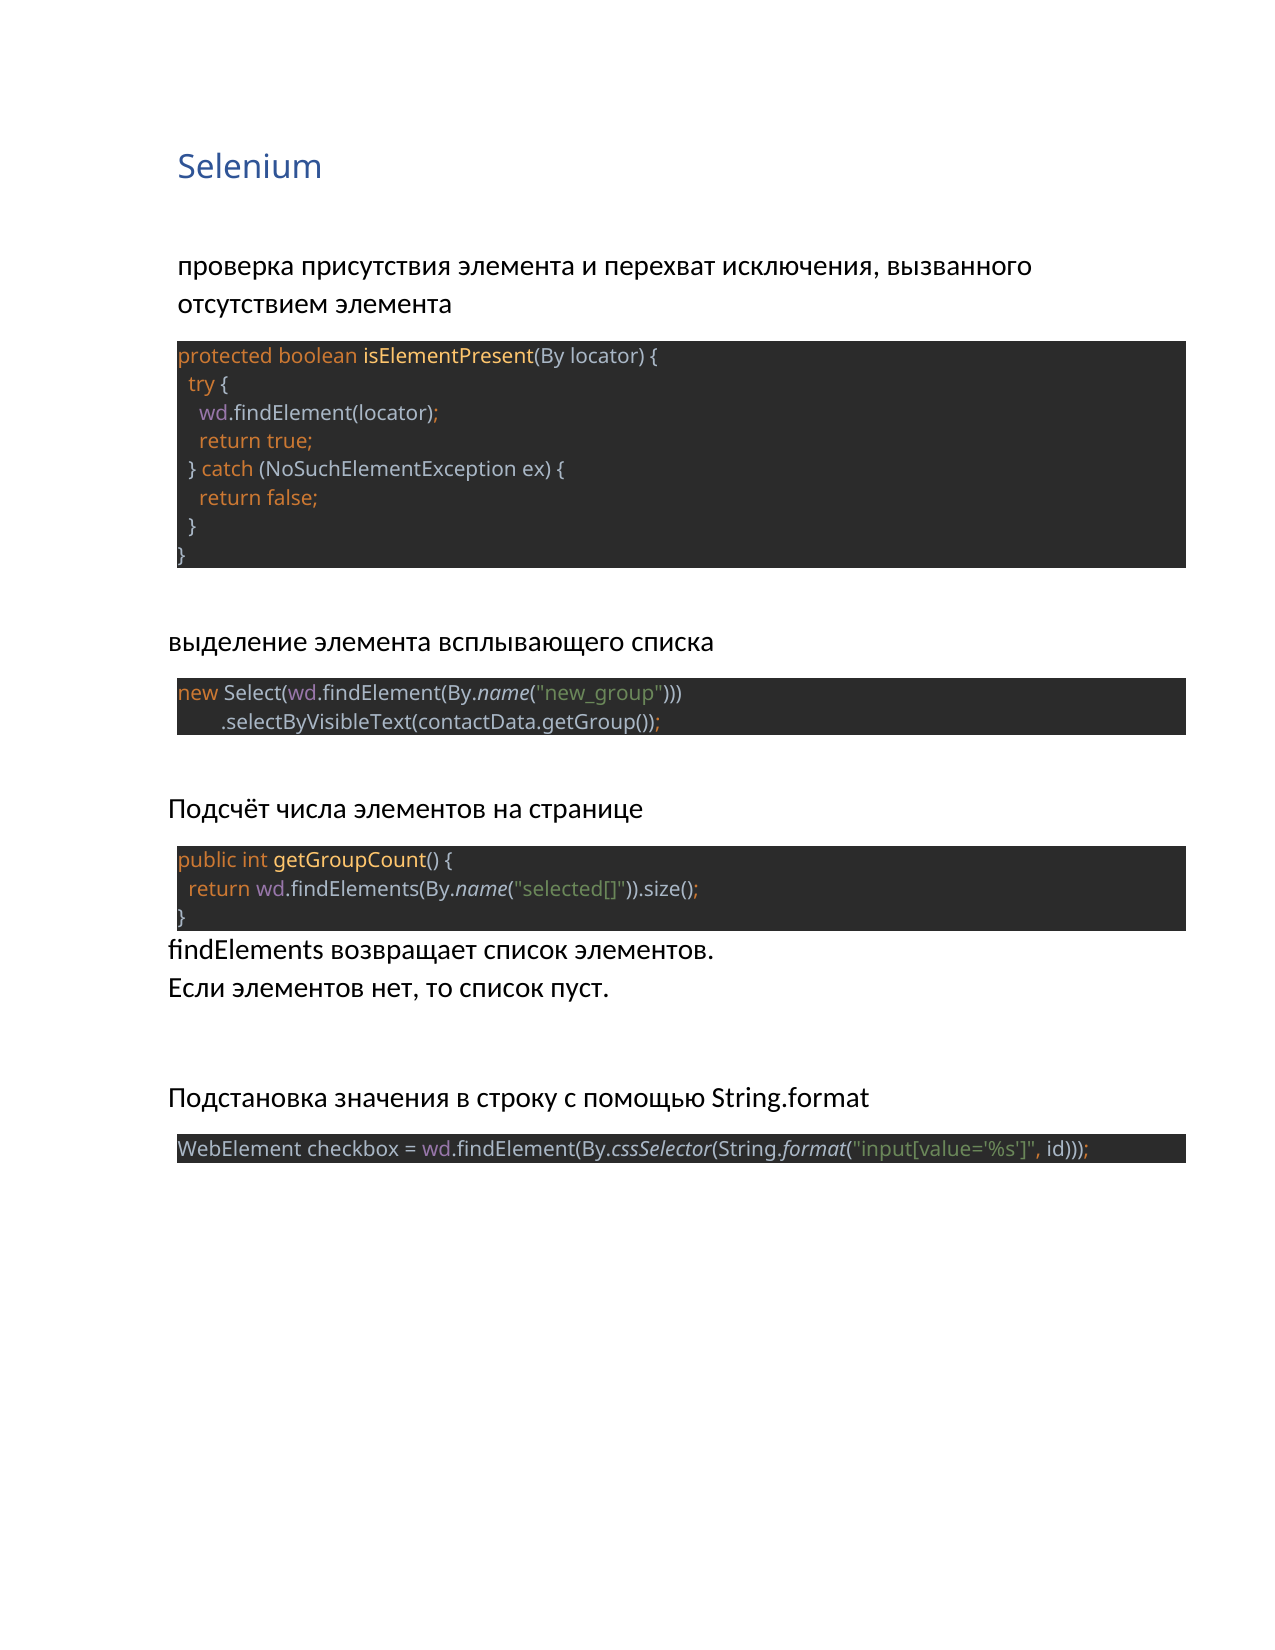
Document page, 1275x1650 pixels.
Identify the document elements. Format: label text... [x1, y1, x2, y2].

text WebElement checkbox = wd.findElement(By.cssSelector(String.format("input[value='%s']", id))); [177, 1134, 1186, 1163]
text Подсчёт числа элементов на странице [168, 790, 1186, 826]
text Подстановка значения в строку с помощью String.format [168, 1079, 1186, 1115]
subtitle Selenium [177, 143, 1186, 188]
text выделение элемента всплывающего списка [168, 623, 1186, 659]
text protected boolean isElementPresent(By locator) { try { wd.findElement(locator); return true; } catch (NoSuchElementException ex) { return false; } } [177, 341, 1186, 568]
text public int getGroupCount() { return wd.findElements(By.name("selected[]")).size(); } [177, 846, 1186, 931]
text findElements возвращает список элементов. Если элементов нет, то список пуст. [168, 931, 1186, 1005]
text проверка присутствия элемента и перехват исключения, вызванного отсутствием элемента [177, 247, 1186, 321]
text new Select(wd.findElement(By.name("new_group"))) .selectByVisibleText(contactData.getGroup()); [177, 678, 1186, 735]
